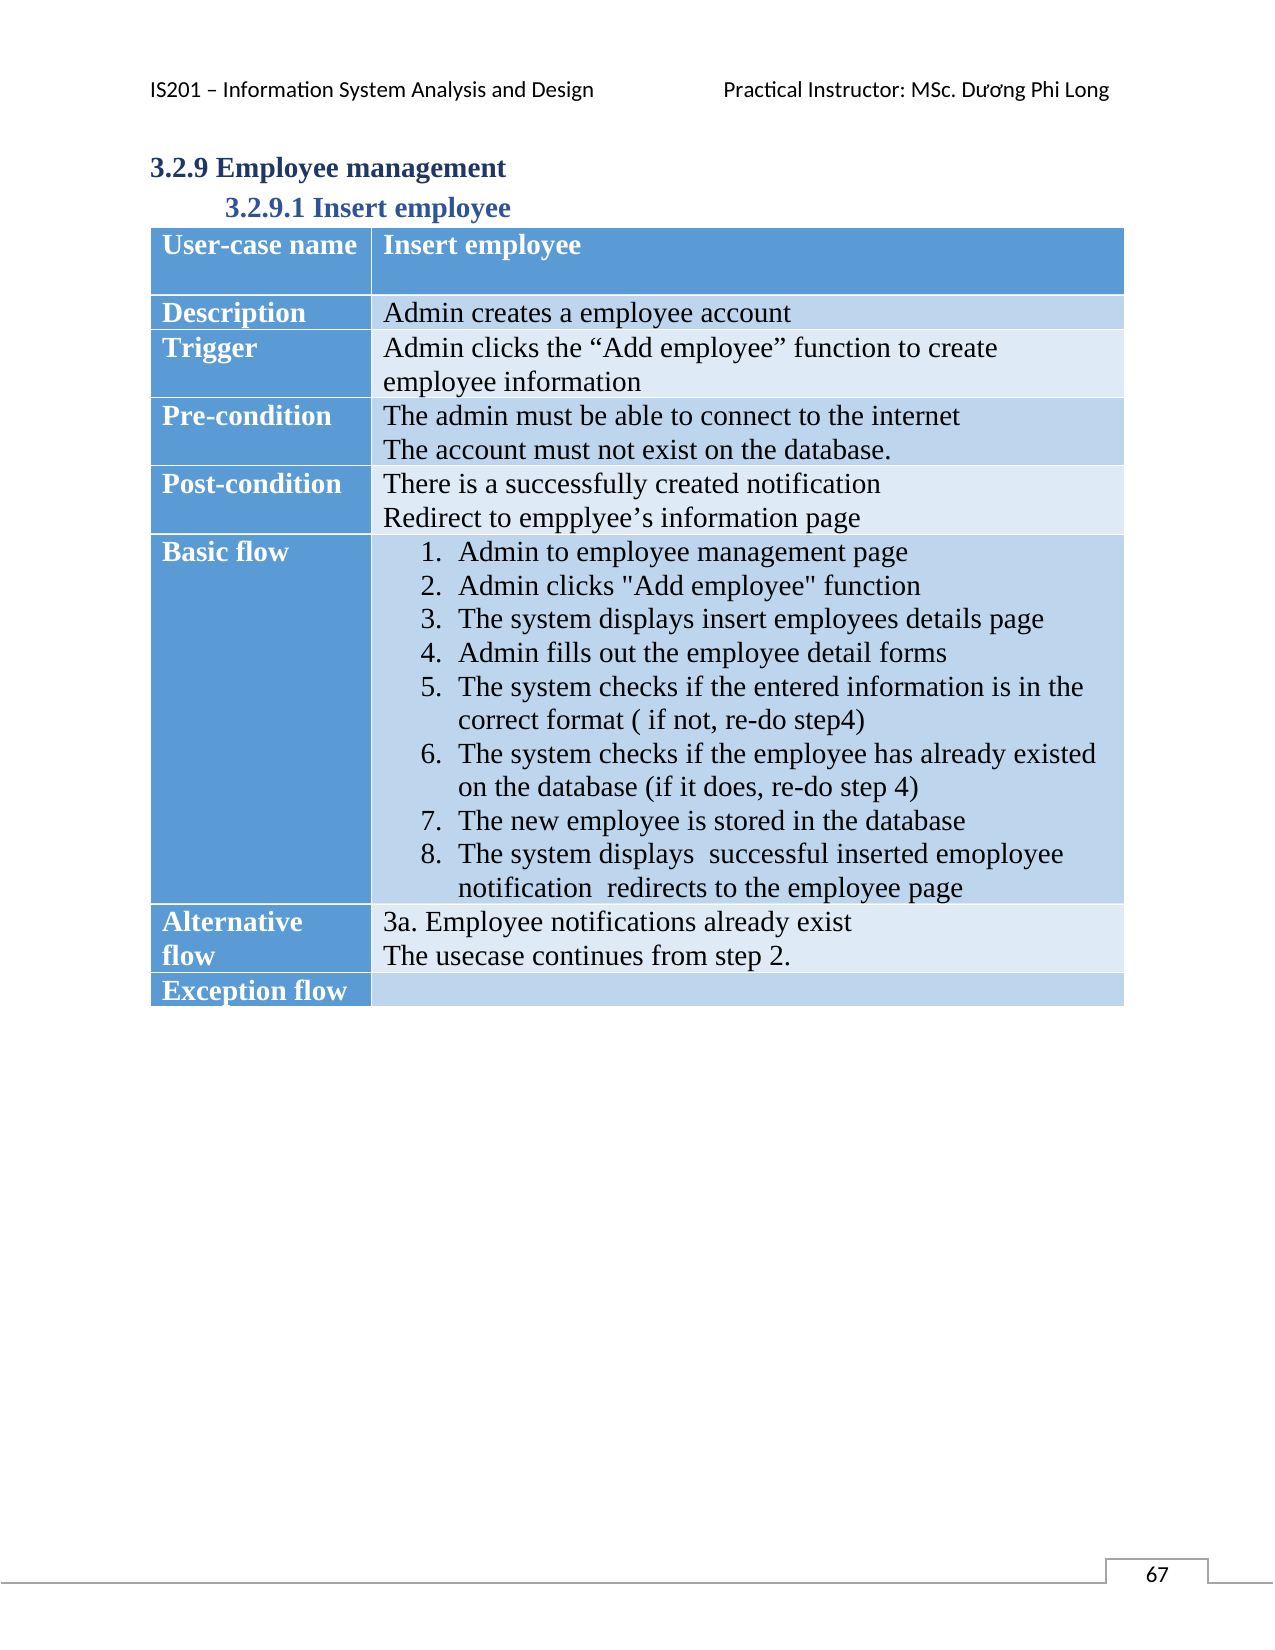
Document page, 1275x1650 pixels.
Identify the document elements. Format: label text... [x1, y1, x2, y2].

table_cell Alternative flow [151, 905, 371, 972]
table_cell Admin to employee management page Admin clicks "Add employee" function The system displays insert employees details page Admin fills out the employee detail forms The system checks if the entered information is in the correct format ( if not, re-do step4) The system checks if the employee has already existed on the database (if it does, re-do step 4) The new employee is stored in the database The system displays successful inserted emoployee notification redirects to the employee page [372, 535, 1124, 903]
table_cell Admin creates a employee account [372, 296, 1124, 329]
table_header Insert employee [372, 228, 1124, 294]
table_cell Basic flow [151, 535, 371, 903]
table_cell The admin must be able to connect to the internet The account must not exist on the database. [372, 398, 1124, 465]
subtitle 3.2.9 Employee management [150, 150, 1125, 183]
table_cell Post-condition [151, 466, 371, 533]
table_cell Admin clicks the “Add employee” function to create employee information [372, 330, 1124, 397]
table_cell Trigger [151, 330, 371, 397]
table_cell [372, 973, 1124, 1006]
table_cell There is a successfully created notification Redirect to empplyee’s information page [372, 466, 1124, 533]
table_cell Exception flow [151, 973, 371, 1006]
table_cell Pre-condition [151, 398, 371, 465]
subtitle 3.2.9.1 Insert employee [150, 190, 1125, 224]
table_cell Description [151, 296, 371, 329]
table_cell 3a. Employee notifications already exist The usecase continues from step 2. [372, 905, 1124, 972]
table_header User-case name [151, 228, 371, 294]
